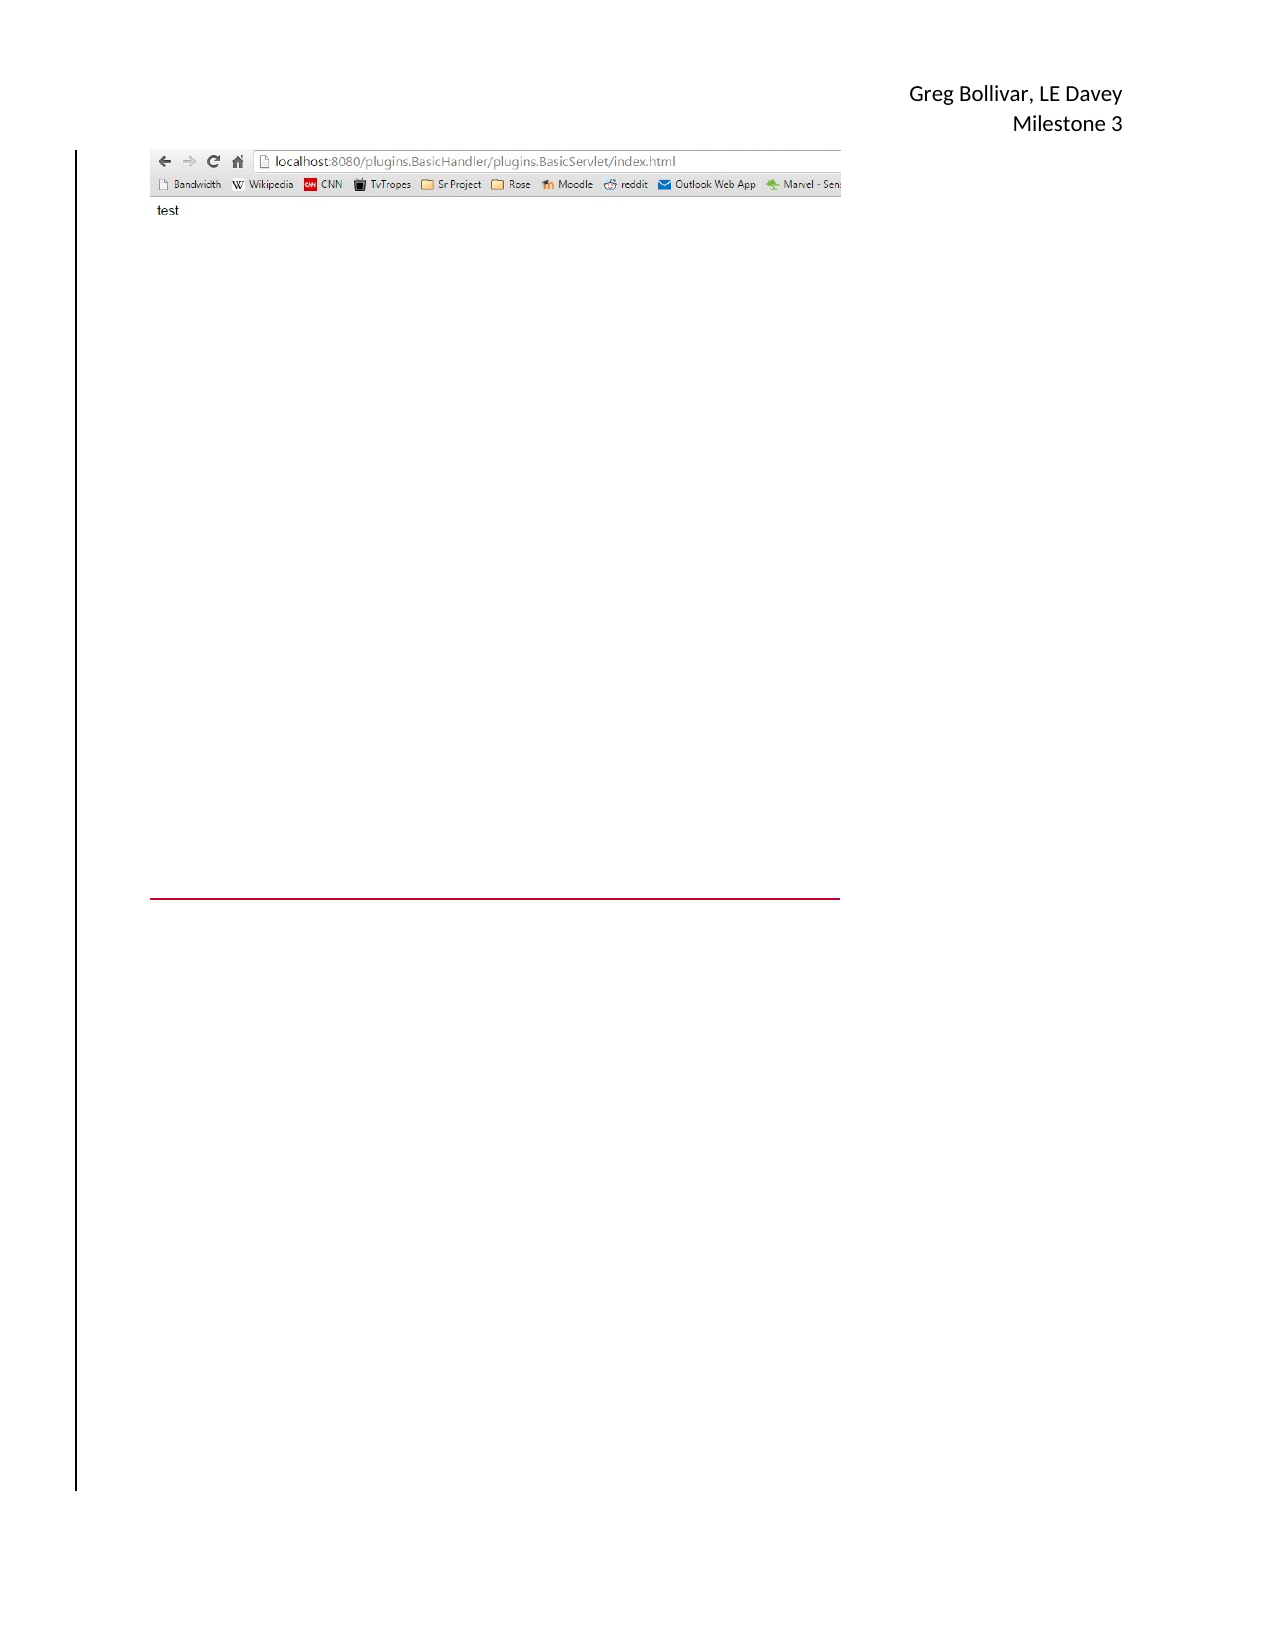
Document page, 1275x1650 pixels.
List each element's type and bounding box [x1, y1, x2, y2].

picture [150, 149, 841, 895]
